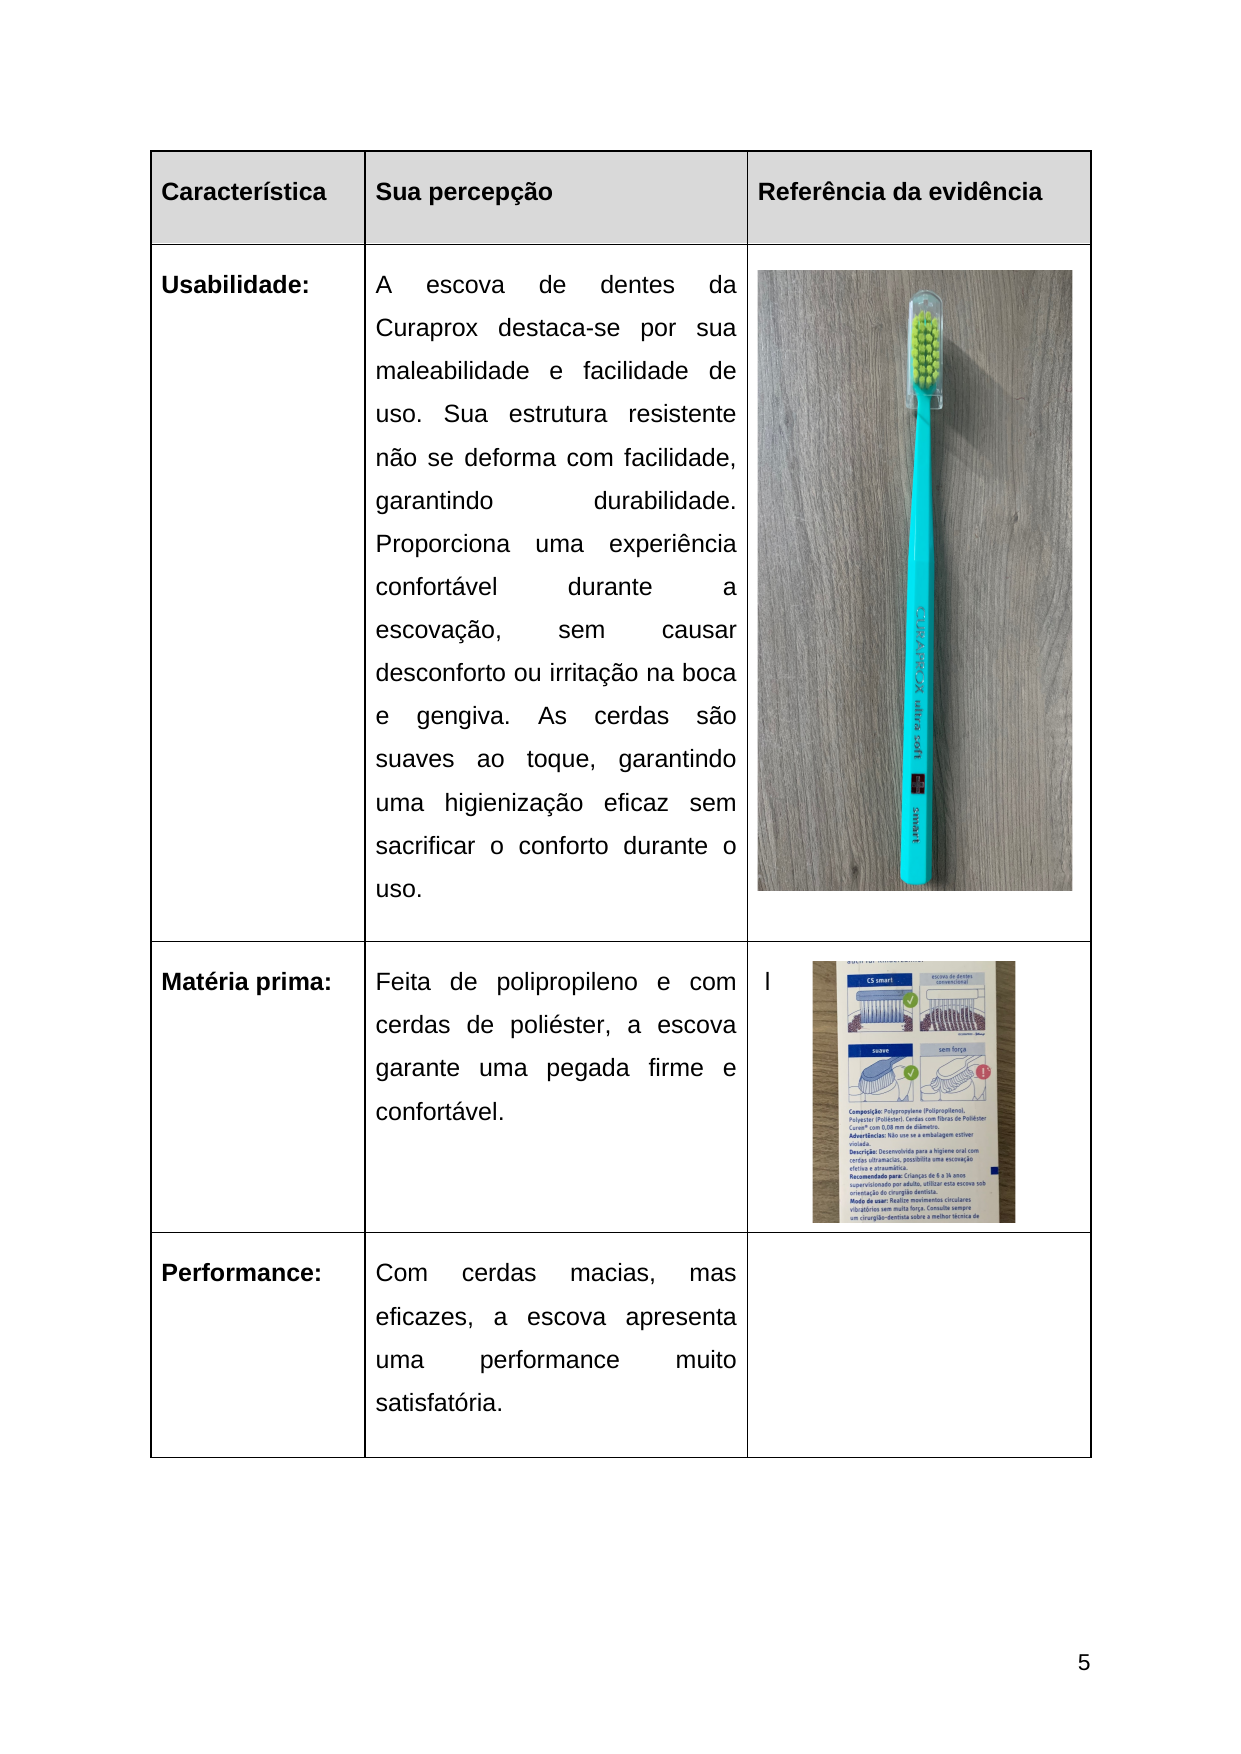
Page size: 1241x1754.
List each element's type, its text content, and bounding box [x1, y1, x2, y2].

picture [757, 270, 1073, 891]
table_cell [748, 1233, 1090, 1457]
table_cell Performance: [152, 1233, 364, 1457]
table_cell Matéria prima: [152, 942, 364, 1232]
table_cell [748, 245, 1090, 941]
table_cell Usabilidade: [152, 245, 364, 941]
table_cell l [748, 942, 1090, 1232]
picture [812, 961, 1016, 1223]
table_header Referência da evidência [748, 152, 1090, 243]
table_header Sua percepção [366, 152, 747, 243]
table_cell Feita de polipropileno e com cerdas de poliéster, a escova garante uma pegada firme e confortável. [366, 942, 747, 1232]
table_header Característica [152, 152, 364, 243]
table_cell A escova de dentes da Curaprox destaca-se por sua maleabilidade e facilidade de uso. Sua estrutura resistente não se deforma com facilidade, garantindo durabilidade. Proporciona uma experiência confortável durante a escovação, sem causar desconforto ou irritação na boca e gengiva. As cerdas são suaves ao toque, garantindo uma higienização eficaz sem sacrificar o conforto durante o uso. [366, 245, 747, 941]
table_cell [366, 1233, 747, 1457]
